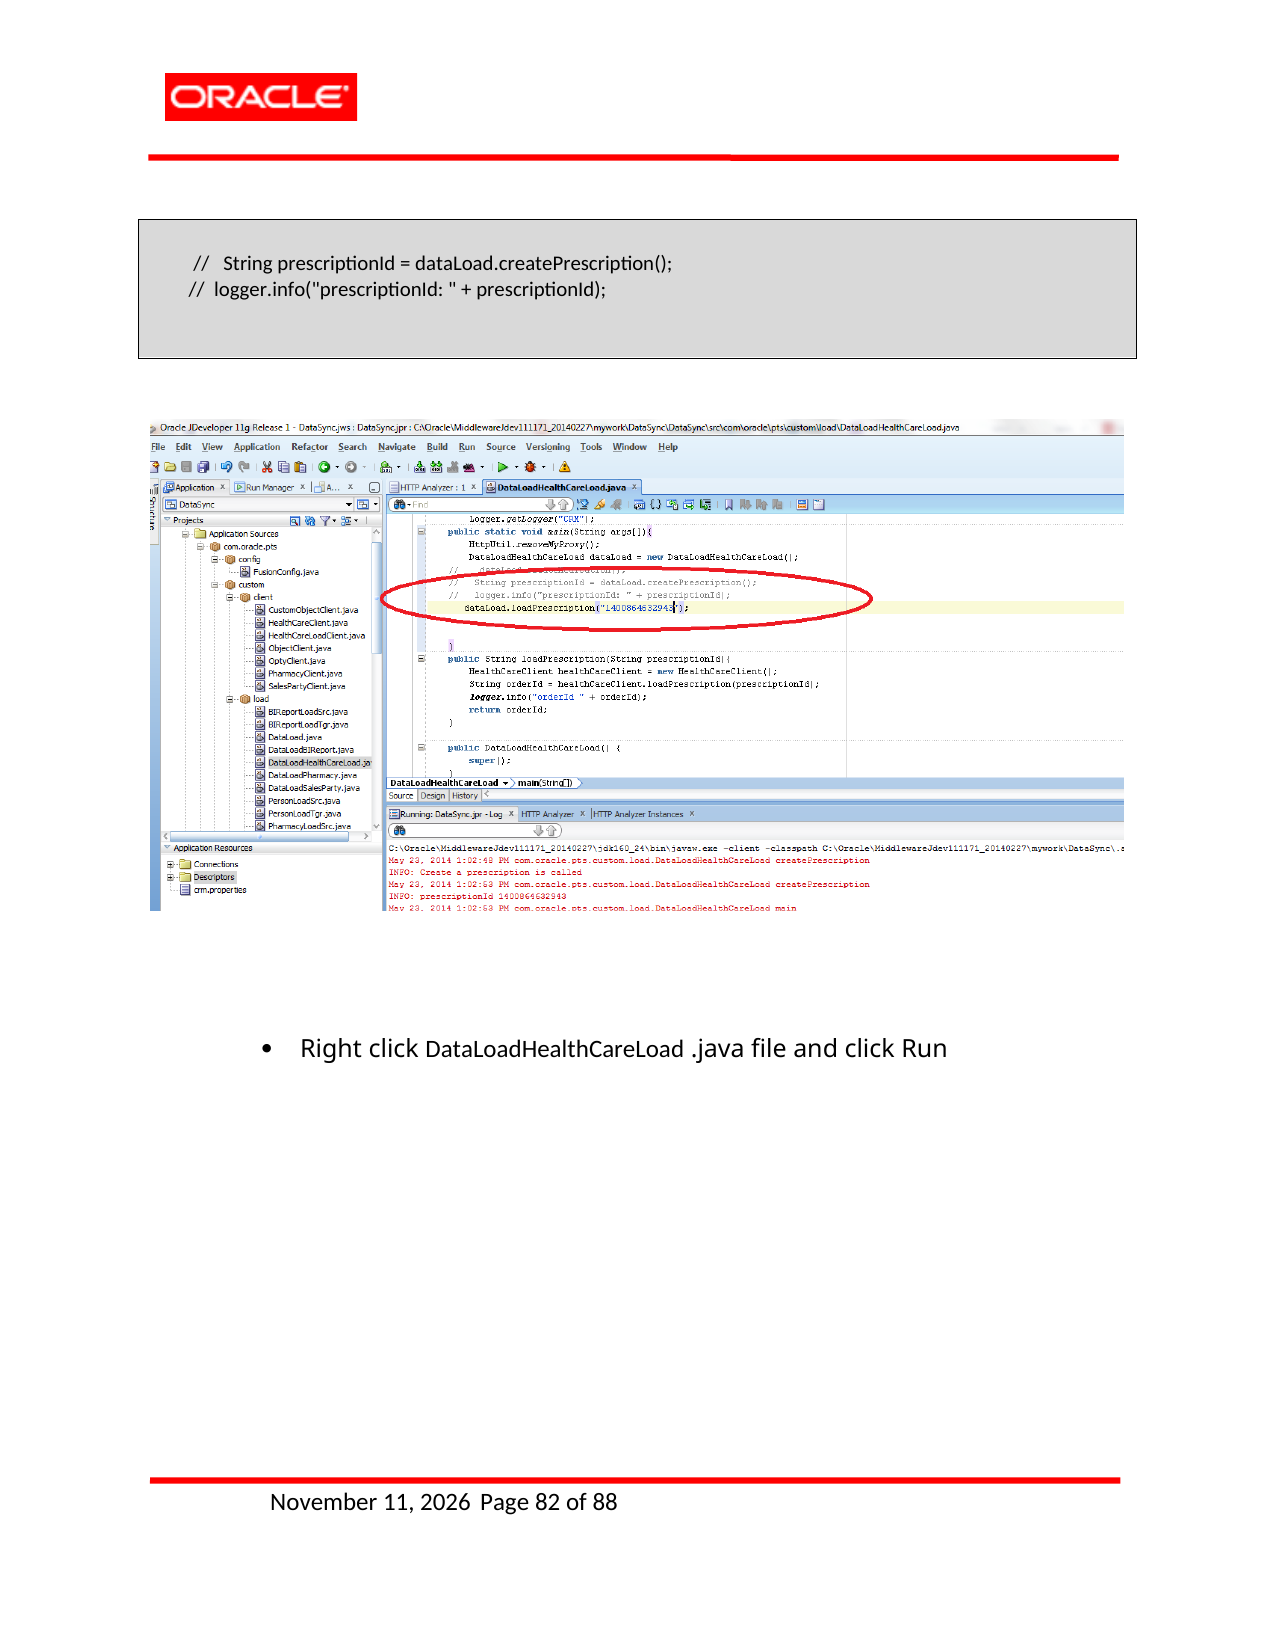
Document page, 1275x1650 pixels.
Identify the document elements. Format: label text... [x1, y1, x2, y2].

table_header // String prescriptionId = dataLoad.createPrescription(); // logger.info("prescriptionId: " + prescriptionId); [139, 220, 1136, 357]
picture [165, 73, 358, 121]
list Right click DataLoadHealthCareLoad .java file and click Run [262, 1031, 1125, 1065]
picture [150, 419, 1124, 911]
